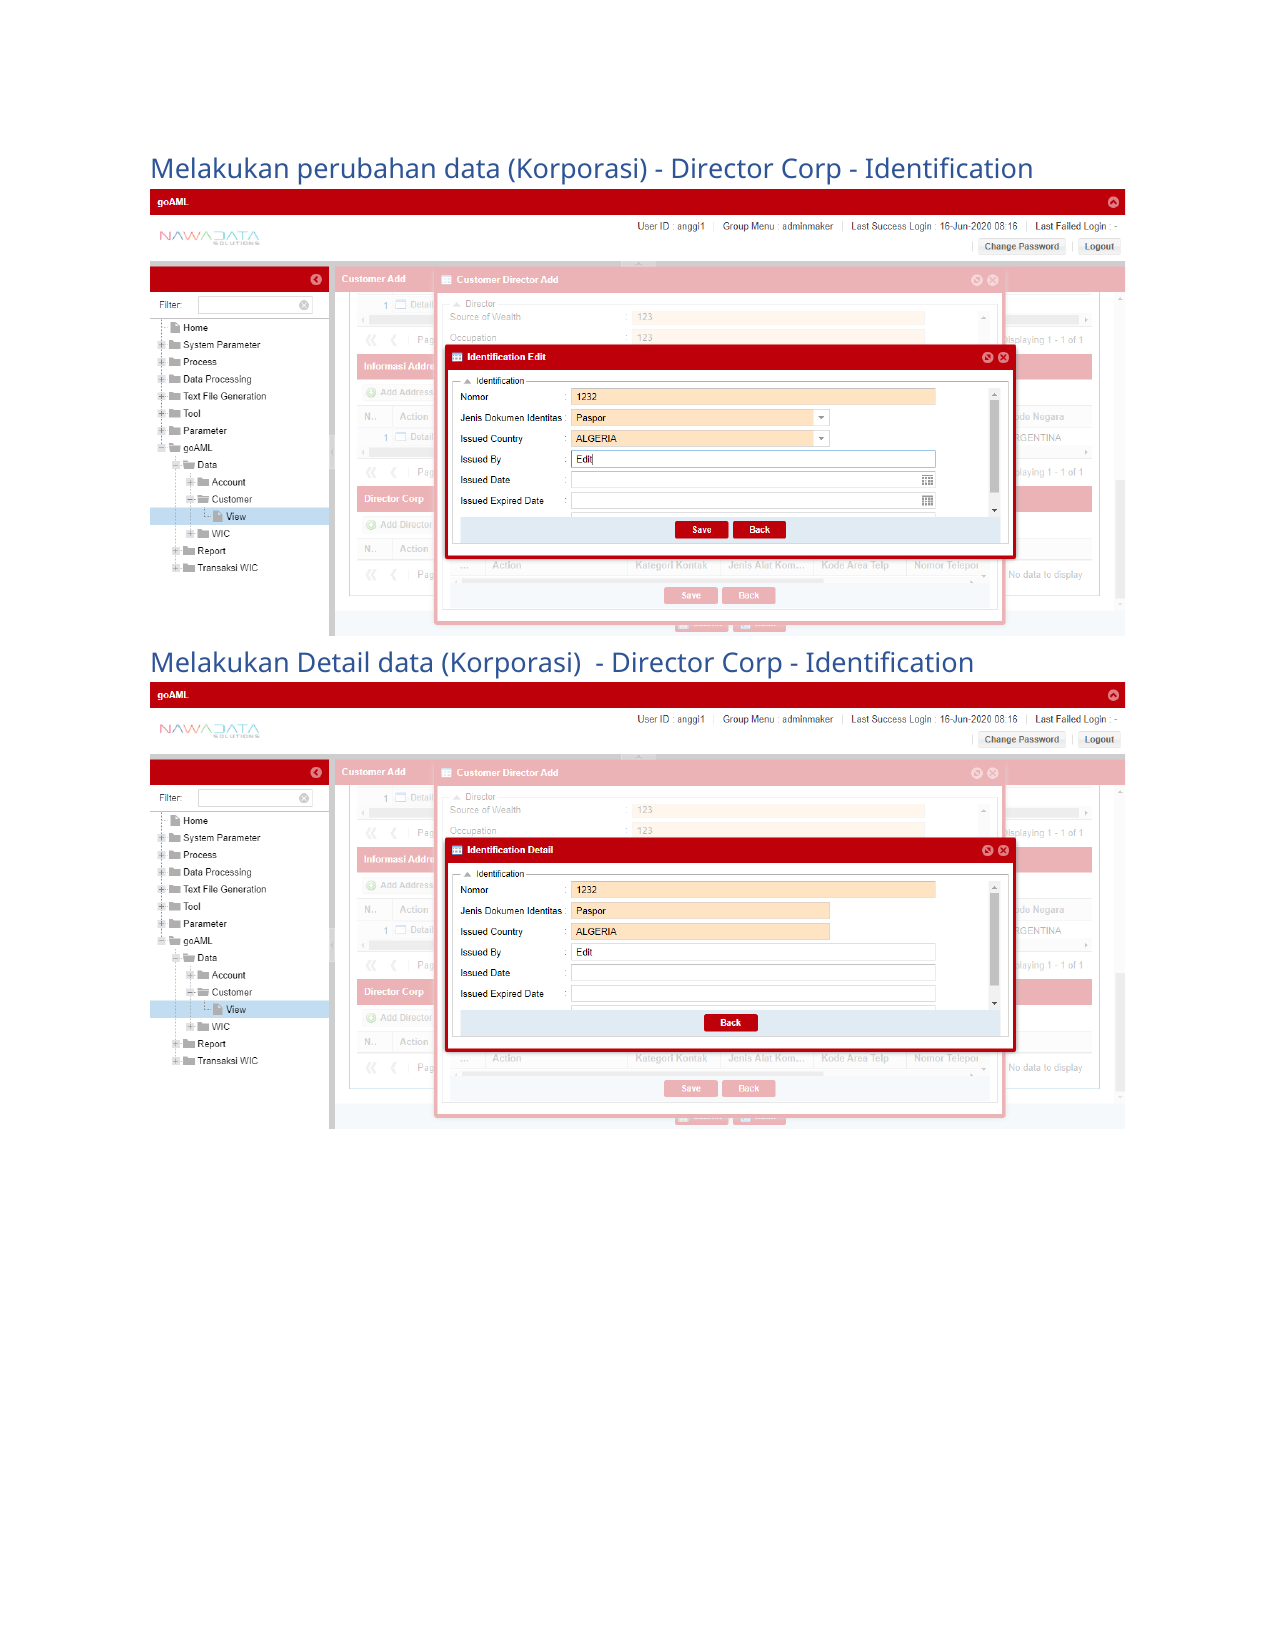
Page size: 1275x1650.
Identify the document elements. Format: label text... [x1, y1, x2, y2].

subtitle Melakukan Detail data (Korporasi) - Director Corp - Identification [150, 643, 1125, 682]
picture [150, 189, 1125, 636]
picture [150, 682, 1125, 1129]
subtitle Melakukan perubahan data (Korporasi) - Director Corp - Identification [150, 150, 1125, 189]
